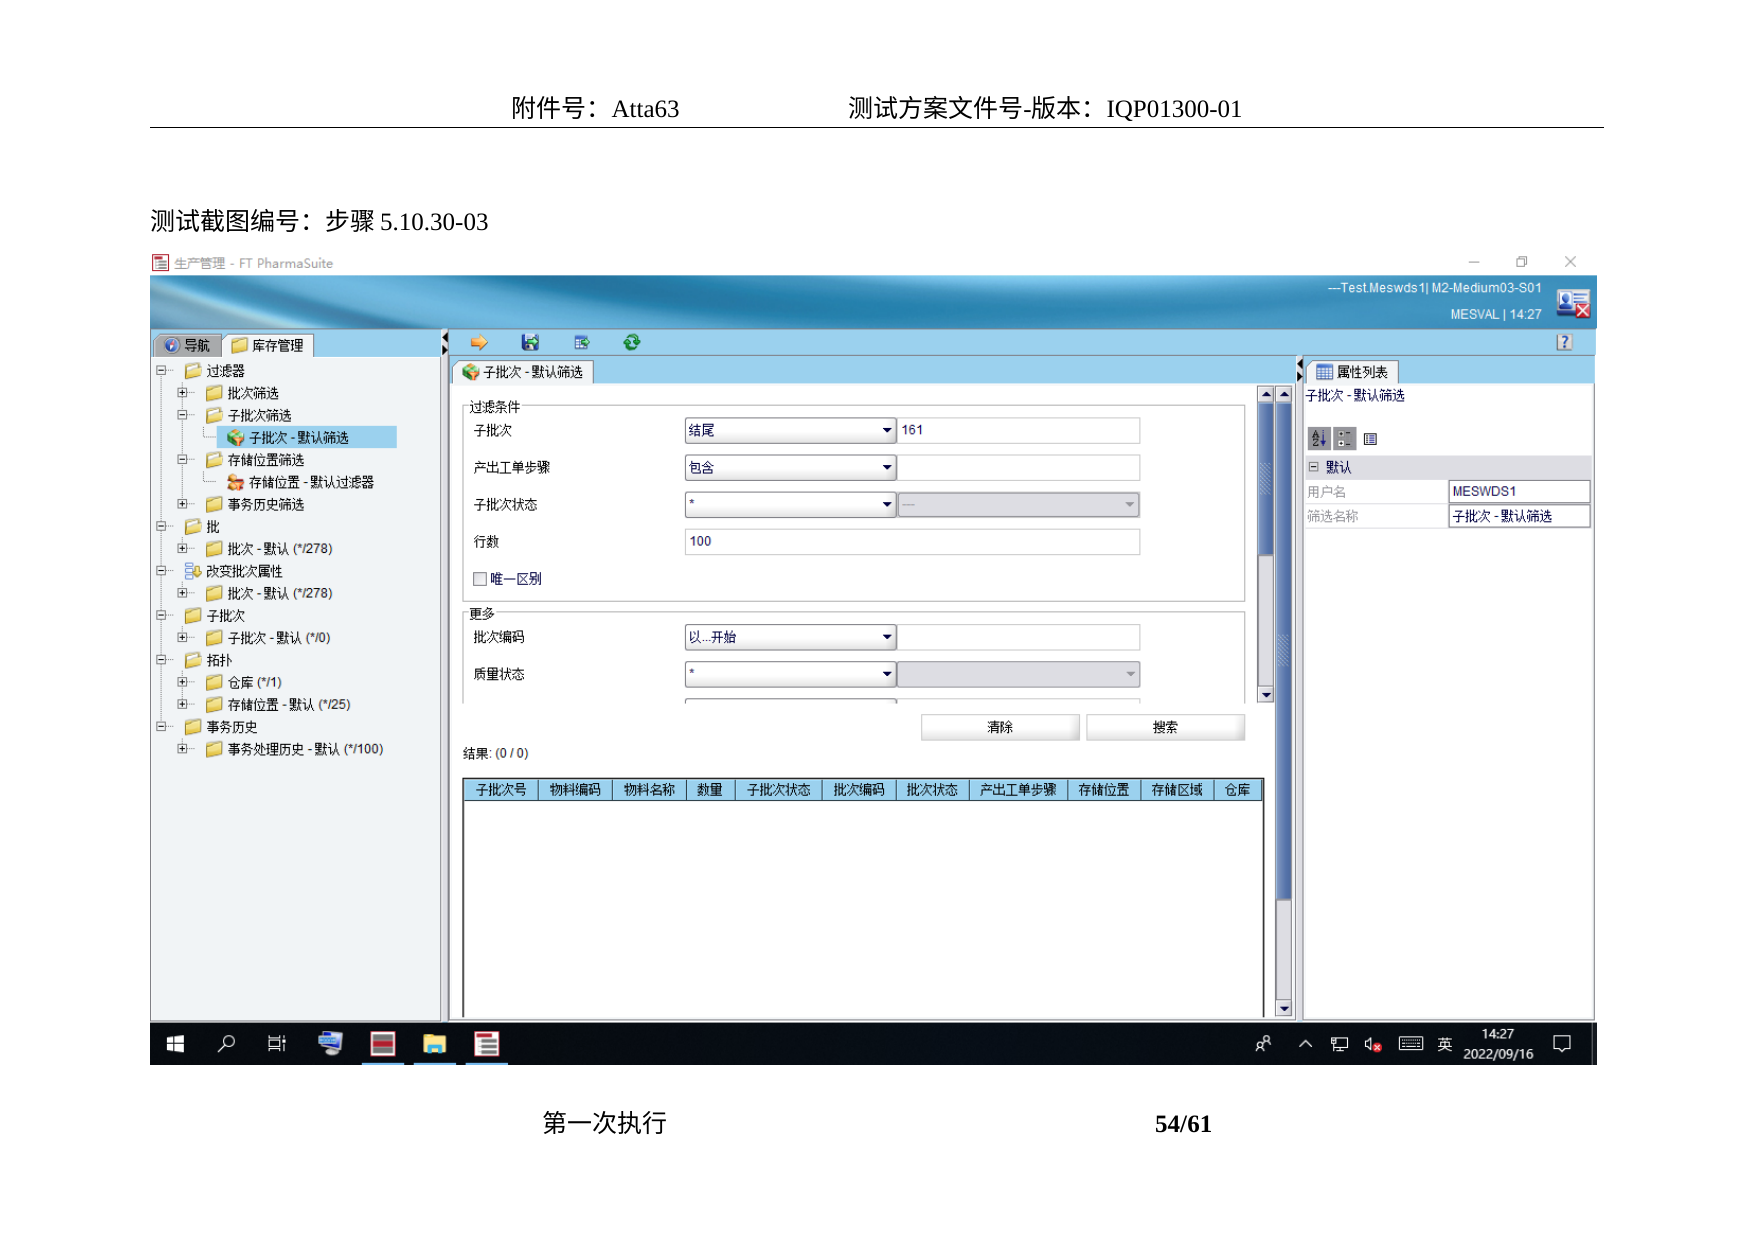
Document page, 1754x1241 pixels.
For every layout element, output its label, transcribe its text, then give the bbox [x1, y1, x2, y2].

text 测试截图编号：步骤5.10.30-03 [150, 187, 1604, 252]
picture [150, 252, 1597, 1065]
